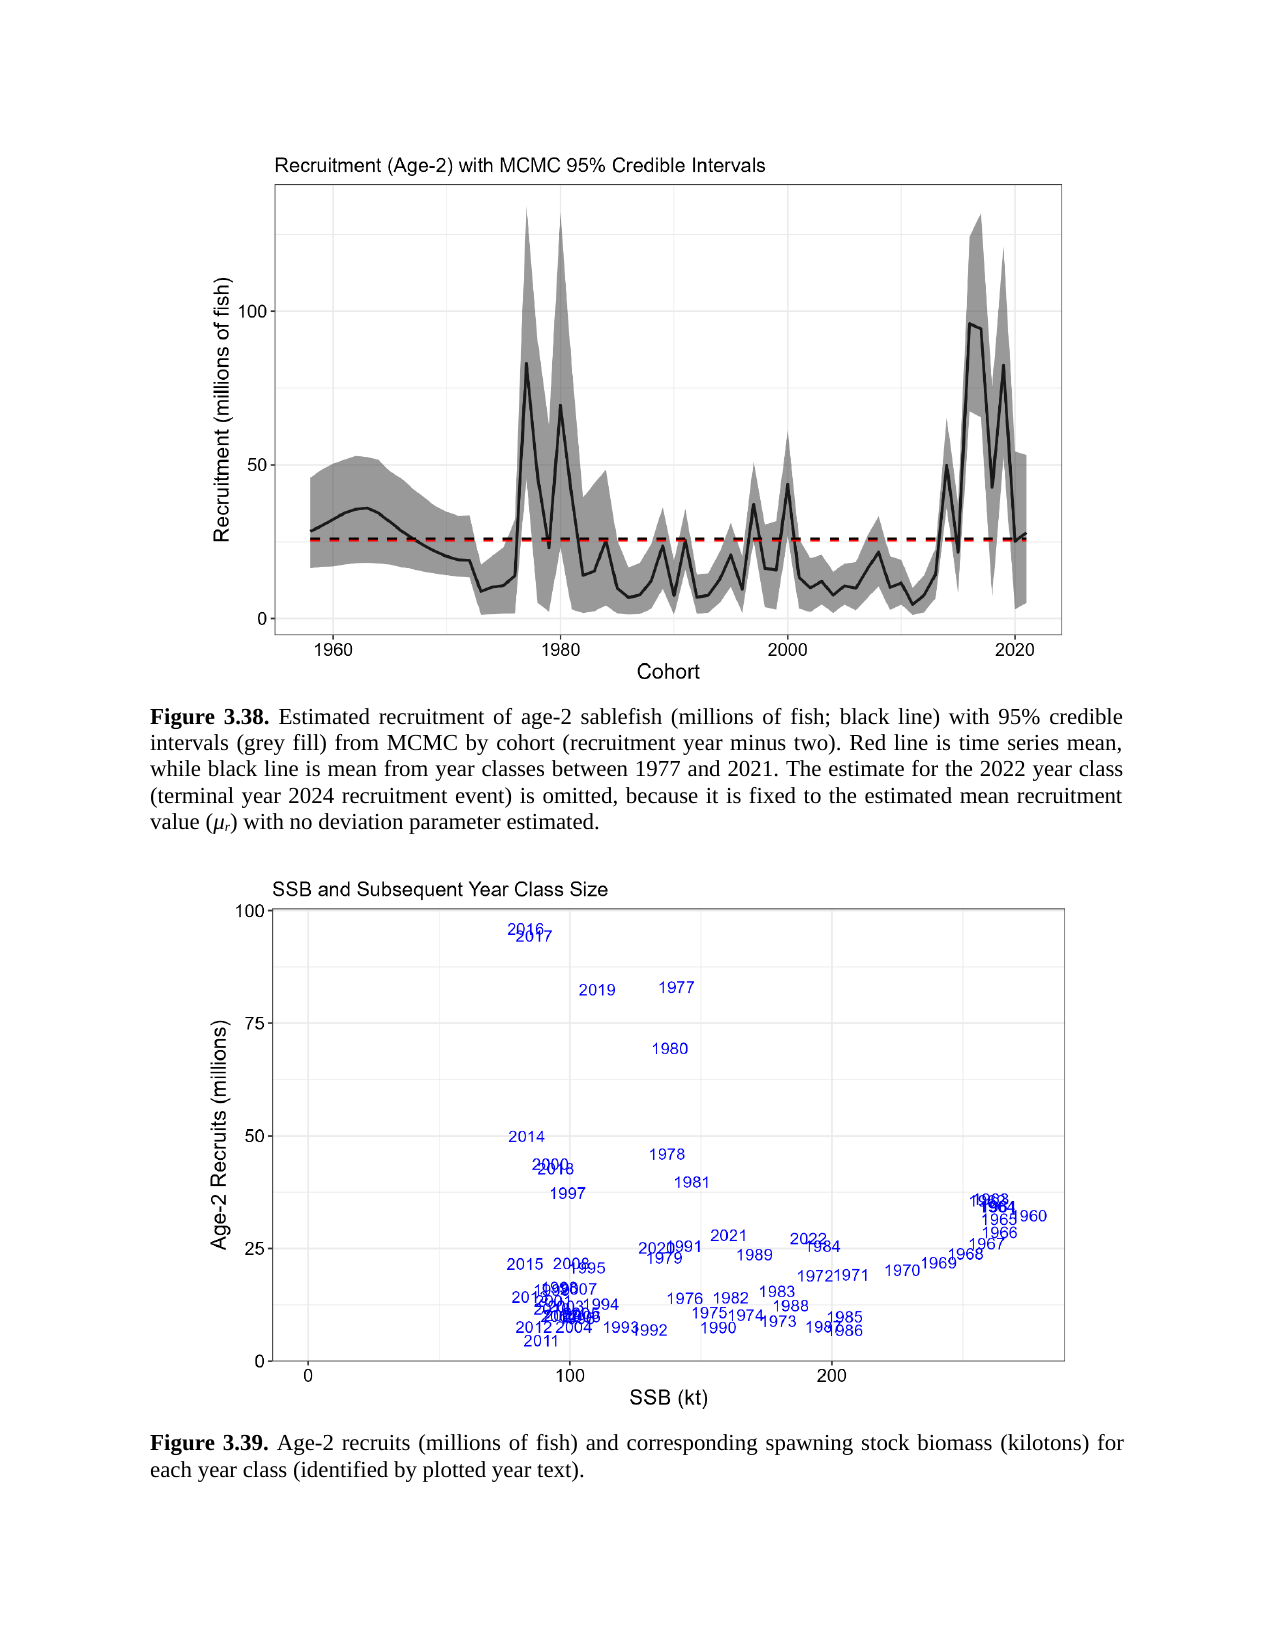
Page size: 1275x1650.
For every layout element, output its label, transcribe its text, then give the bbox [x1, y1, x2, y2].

text Figure 3.39. Age-2 recruits (millions of fish) and corresponding spawning stock biomass (kilotons) for each year class (identified by plotted year text). [150, 1429, 1125, 1482]
text Figure 3.38. Estimated recruitment of age-2 sablefish (millions of fish; black line) with 95% credible intervals (grey fill) from MCMC by cohort (recruitment year minus two). Red line is time series mean, while black line is mean from year classes between 1977 and 2021. The estimate for the 2022 year class (terminal year 2024 recruitment event) is omitted, because it is fixed to the estimated mean recruitment value (μr) with no deviation parameter estimated. [150, 703, 1125, 834]
picture [202, 873, 1073, 1417]
picture [205, 150, 1070, 691]
